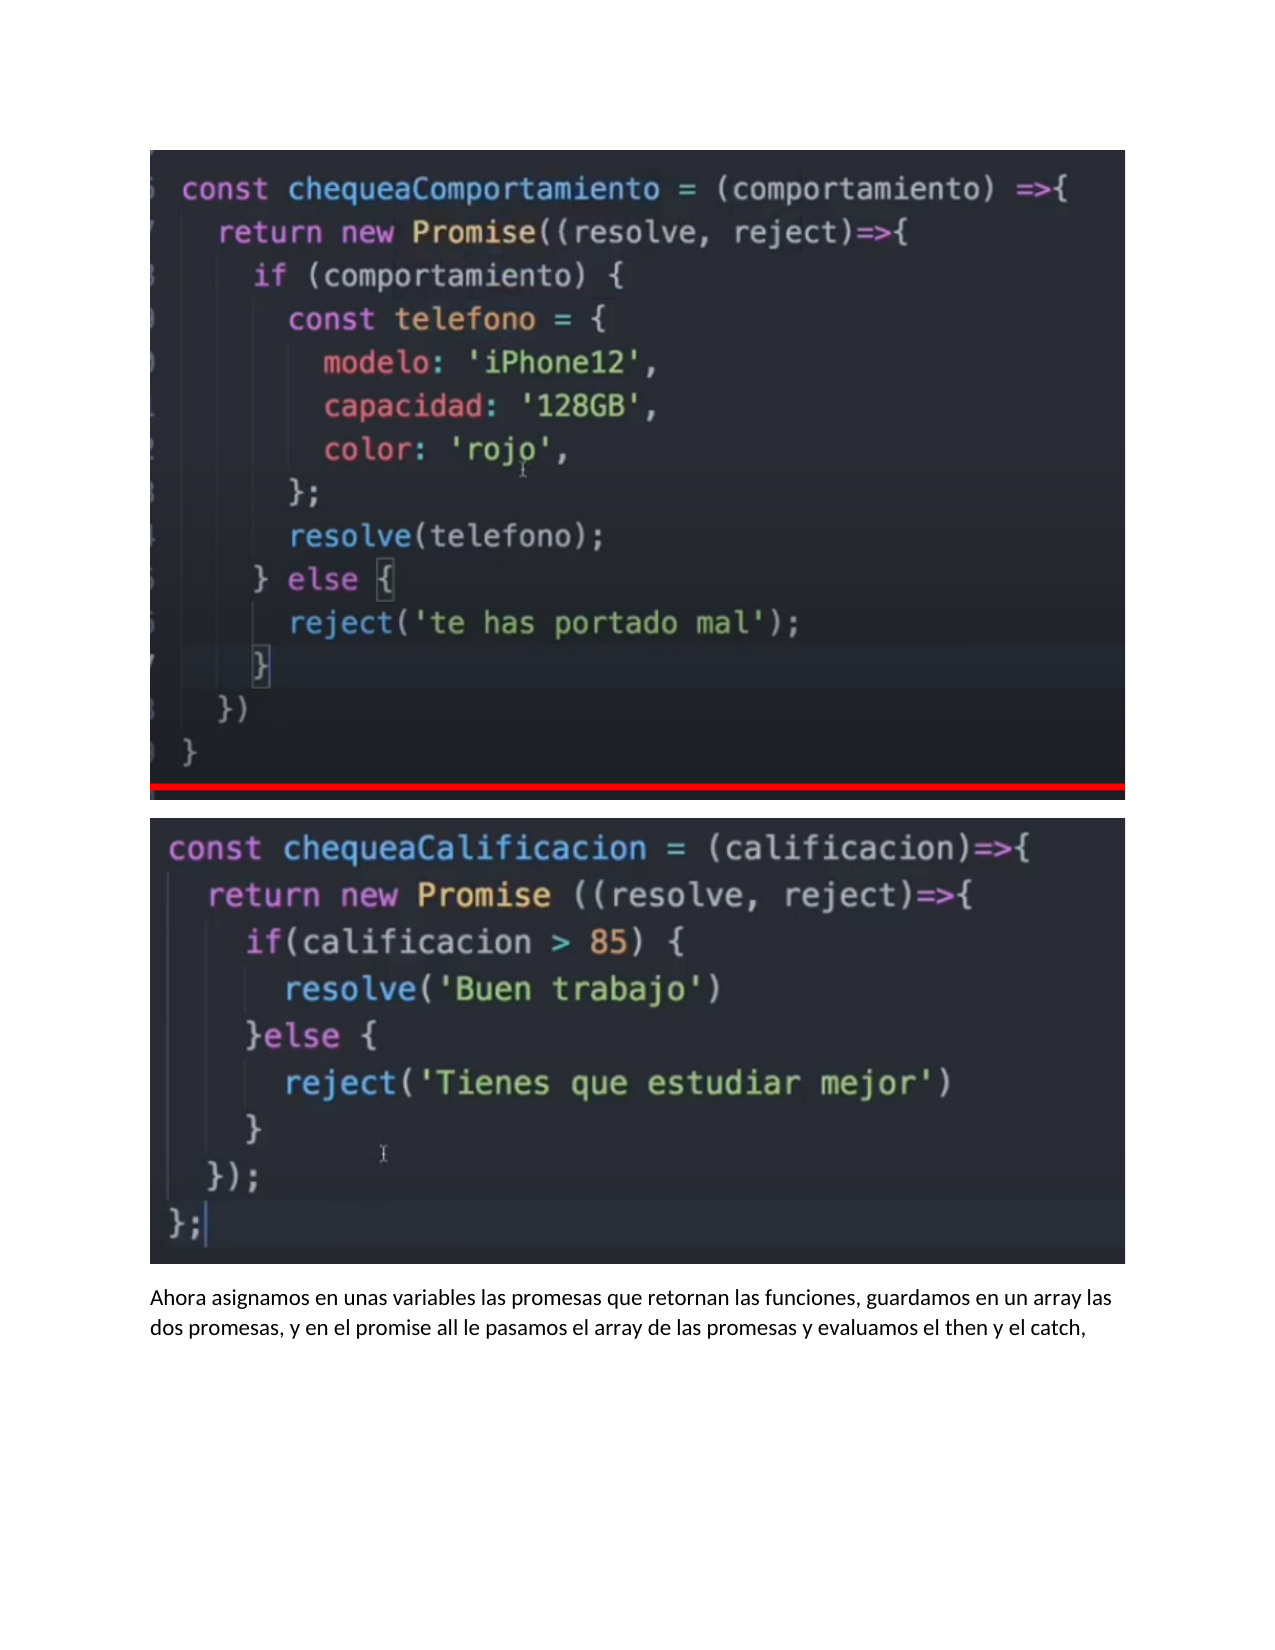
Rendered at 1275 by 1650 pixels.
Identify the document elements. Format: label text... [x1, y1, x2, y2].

picture [150, 150, 1125, 800]
picture [150, 818, 1125, 1264]
text Ahora asignamos en unas variables las promesas que retornan las funciones, guardamos en un array las dos promesas, y en el promise all le pasamos el array de las promesas y evaluamos el then y el catch, [150, 1283, 1125, 1341]
